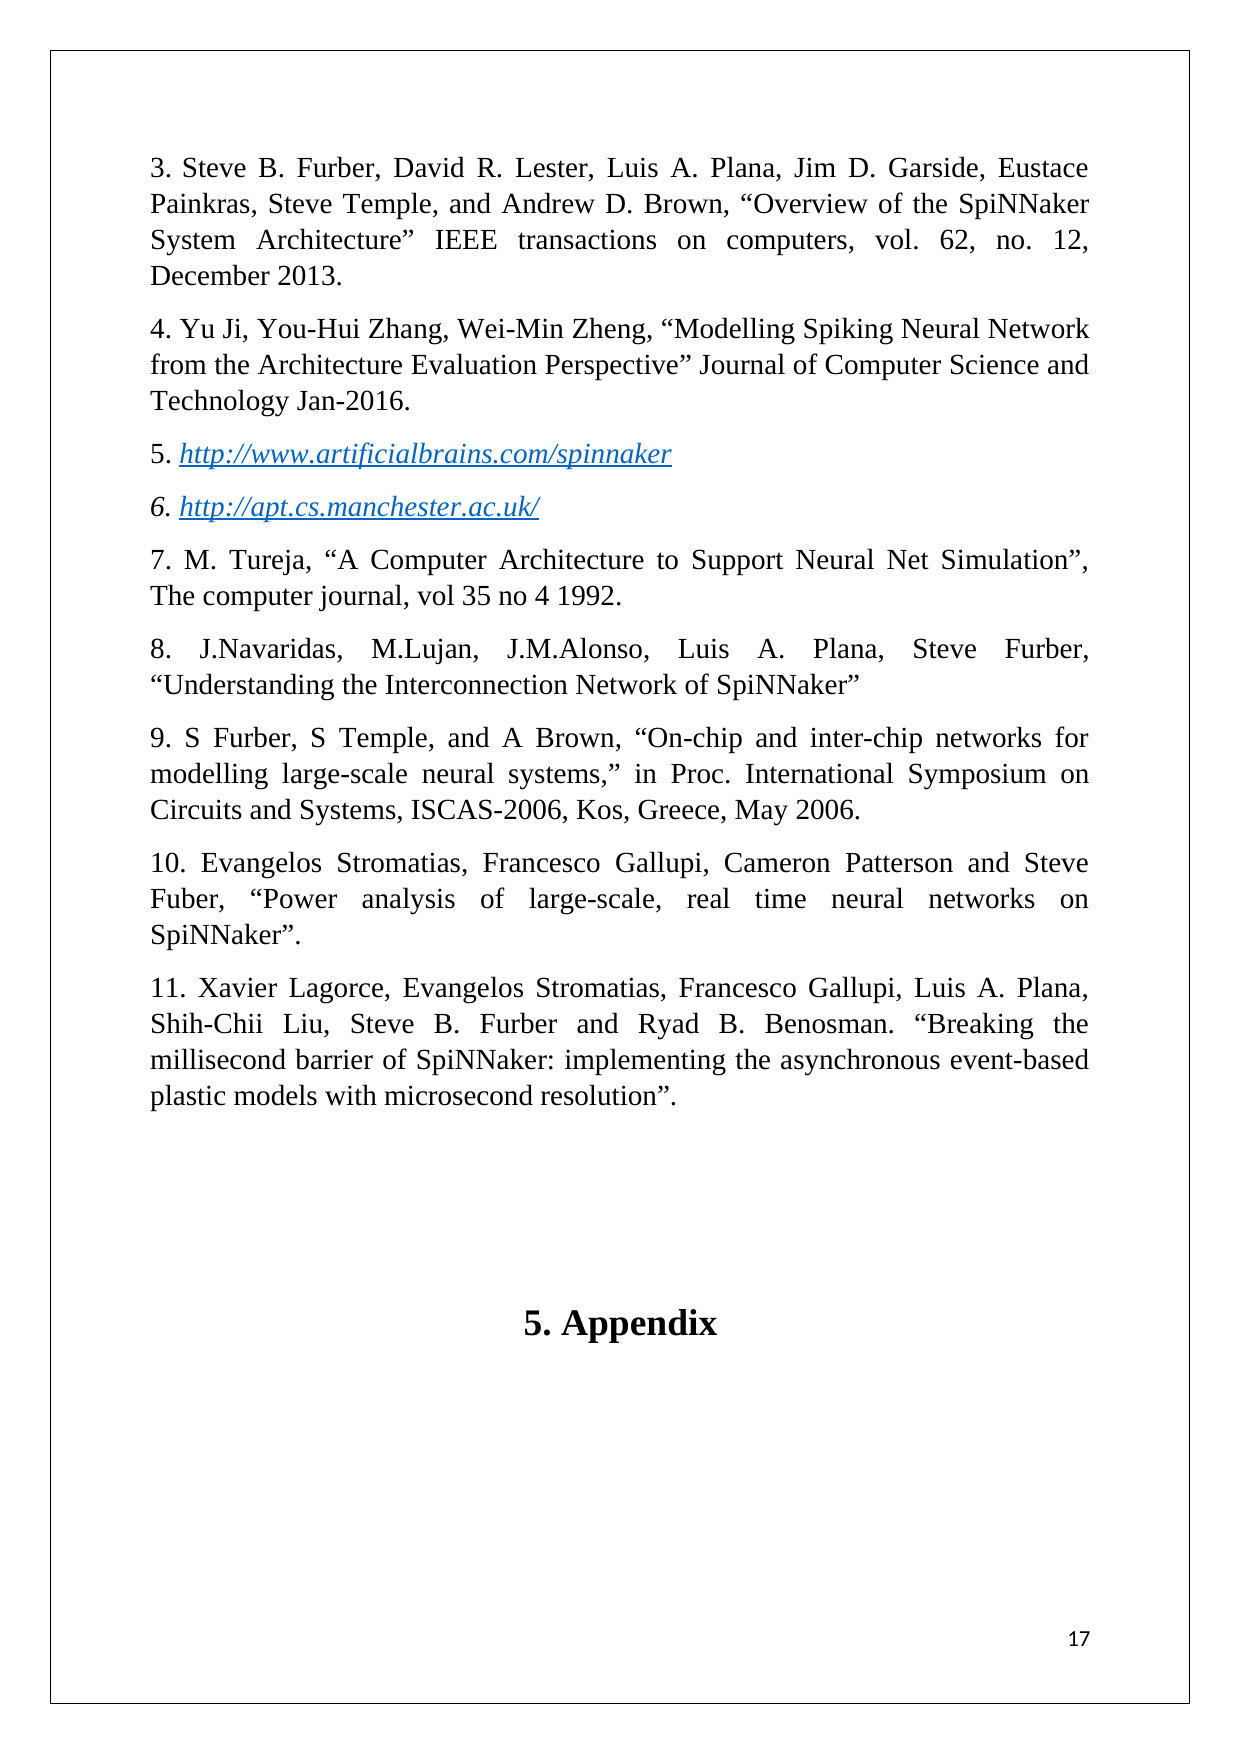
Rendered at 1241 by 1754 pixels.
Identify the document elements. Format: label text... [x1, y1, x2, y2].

text 5. Appendix [150, 1300, 1090, 1343]
text 6. http://apt.cs.manchester.ac.uk/ [150, 489, 1090, 523]
text 9. S Furber, S Temple, and A Brown, “On-chip and inter-chip networks for modelling large-scale neural systems,” in Proc. International Symposium on Circuits and Systems, ISCAS-2006, Kos, Greece, May 2006. [150, 720, 1090, 826]
text 8. J.Navaridas, M.Lujan, J.M.Alonso, Luis A. Plana, Steve Furber, “Understanding the Interconnection Network of SpiNNaker” [150, 631, 1090, 701]
text 4. Yu Ji, You-Hui Zhang, Wei-Min Zheng, “Modelling Spiking Neural Network from the Architecture Evaluation Perspective” Journal of Computer Science and Technology Jan-2016. [150, 311, 1090, 417]
text 7. M. Tureja, “A Computer Architecture to Support Neural Net Simulation”, The computer journal, vol 35 no 4 1992. [150, 542, 1090, 612]
text 3. Steve B. Furber, David R. Lester, Luis A. Plana, Jim D. Garside, Eustace Painkras, Steve Temple, and Andrew D. Brown, “Overview of the SpiNNaker System Architecture” IEEE transactions on computers, vol. 62, no. 12, December 2013. [150, 150, 1090, 292]
text 10. Evangelos Stromatias, Francesco Gallupi, Cameron Patterson and Steve Fuber, “Power analysis of large-scale, real time neural networks on SpiNNaker”. [150, 845, 1090, 951]
text 11. Xavier Lagorce, Evangelos Stromatias, Francesco Gallupi, Luis A. Plana, Shih-Chii Liu, Steve B. Furber and Ryad B. Benosman. “Breaking the millisecond barrier of SpiNNaker: implementing the asynchronous event-based plastic models with microsecond resolution”. [150, 970, 1090, 1112]
text 5. http://www.artificialbrains.com/spinnaker [150, 436, 1090, 470]
